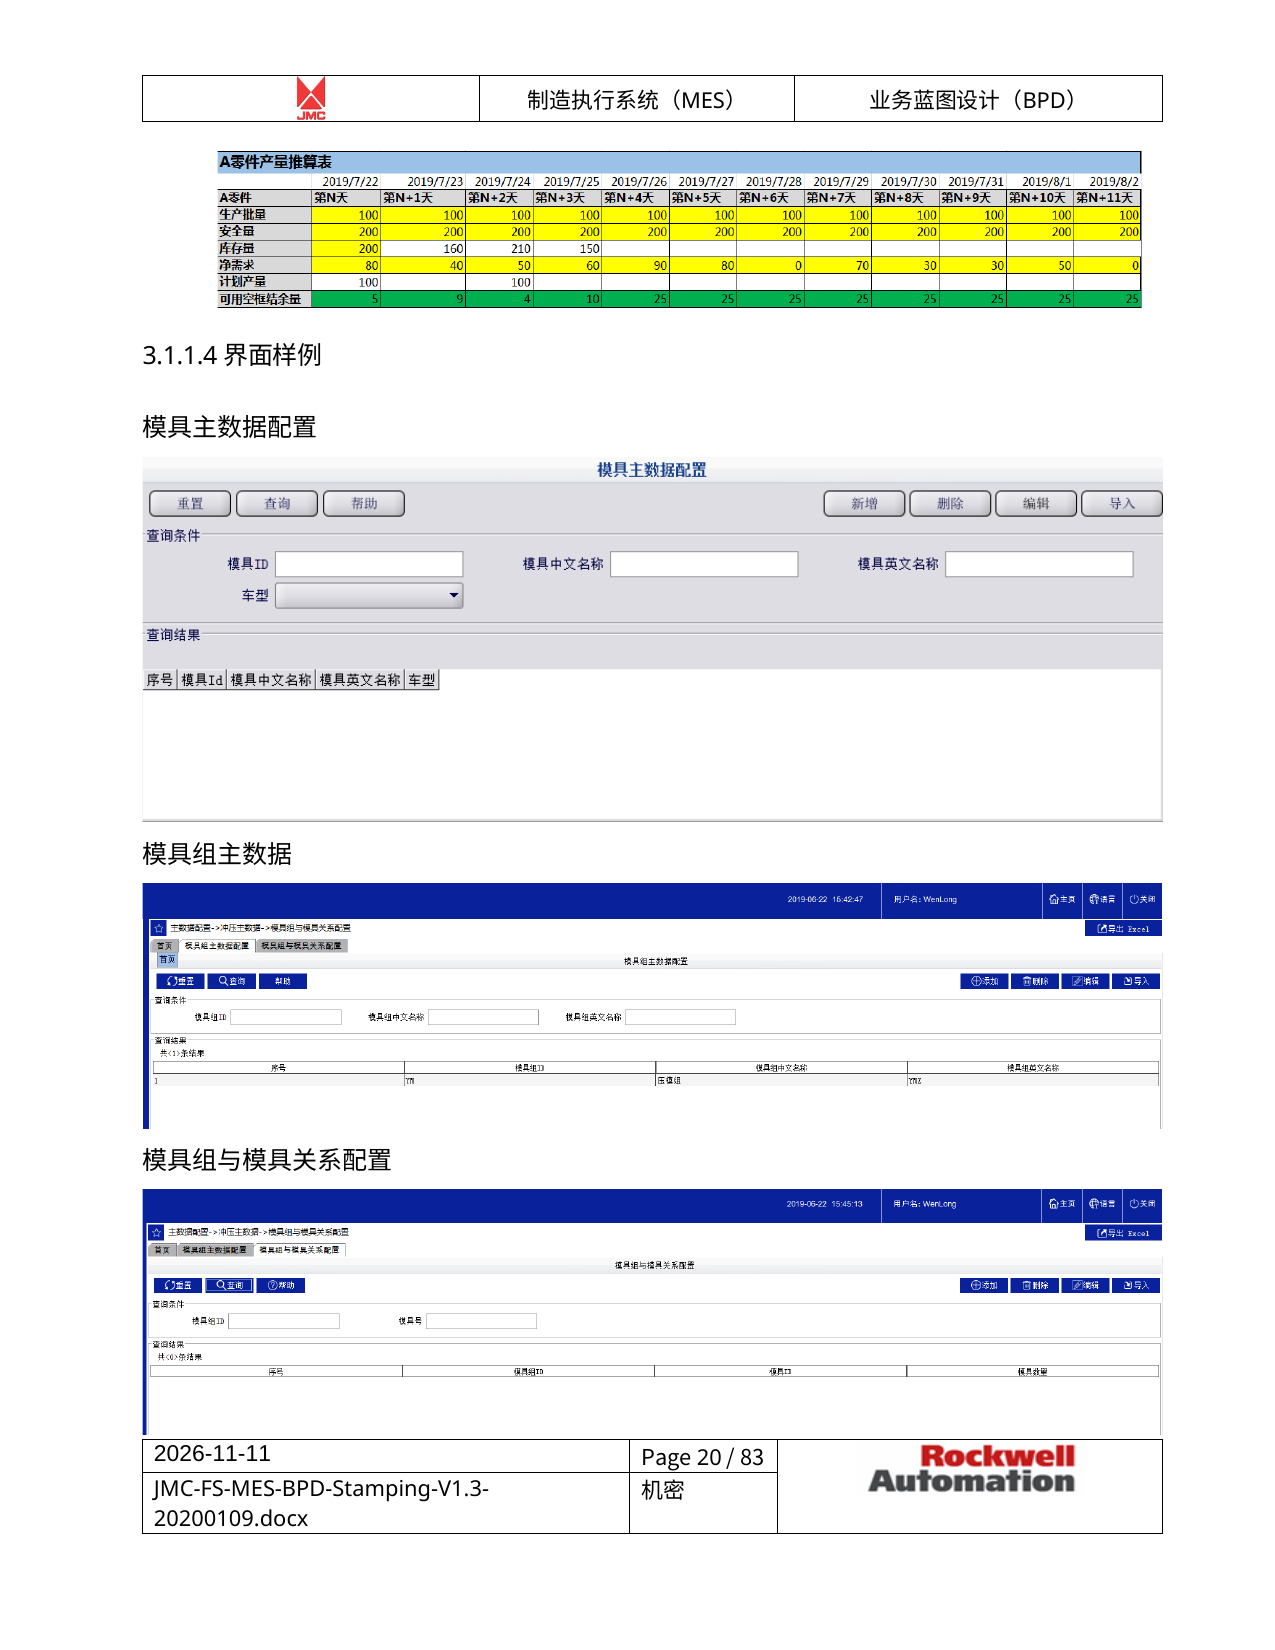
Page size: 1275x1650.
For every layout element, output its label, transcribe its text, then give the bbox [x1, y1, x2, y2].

text 模具组主数据 [142, 834, 1162, 871]
text 模具主数据配置 [142, 407, 1162, 444]
picture [142, 883, 1163, 1129]
picture [217, 150, 1142, 308]
text 模具组与模具关系配置 [142, 1141, 1162, 1177]
picture [142, 456, 1163, 822]
subtitle 界面样例 [142, 335, 1162, 371]
picture [142, 1189, 1163, 1435]
picture [853, 1440, 1086, 1497]
picture [296, 76, 326, 121]
